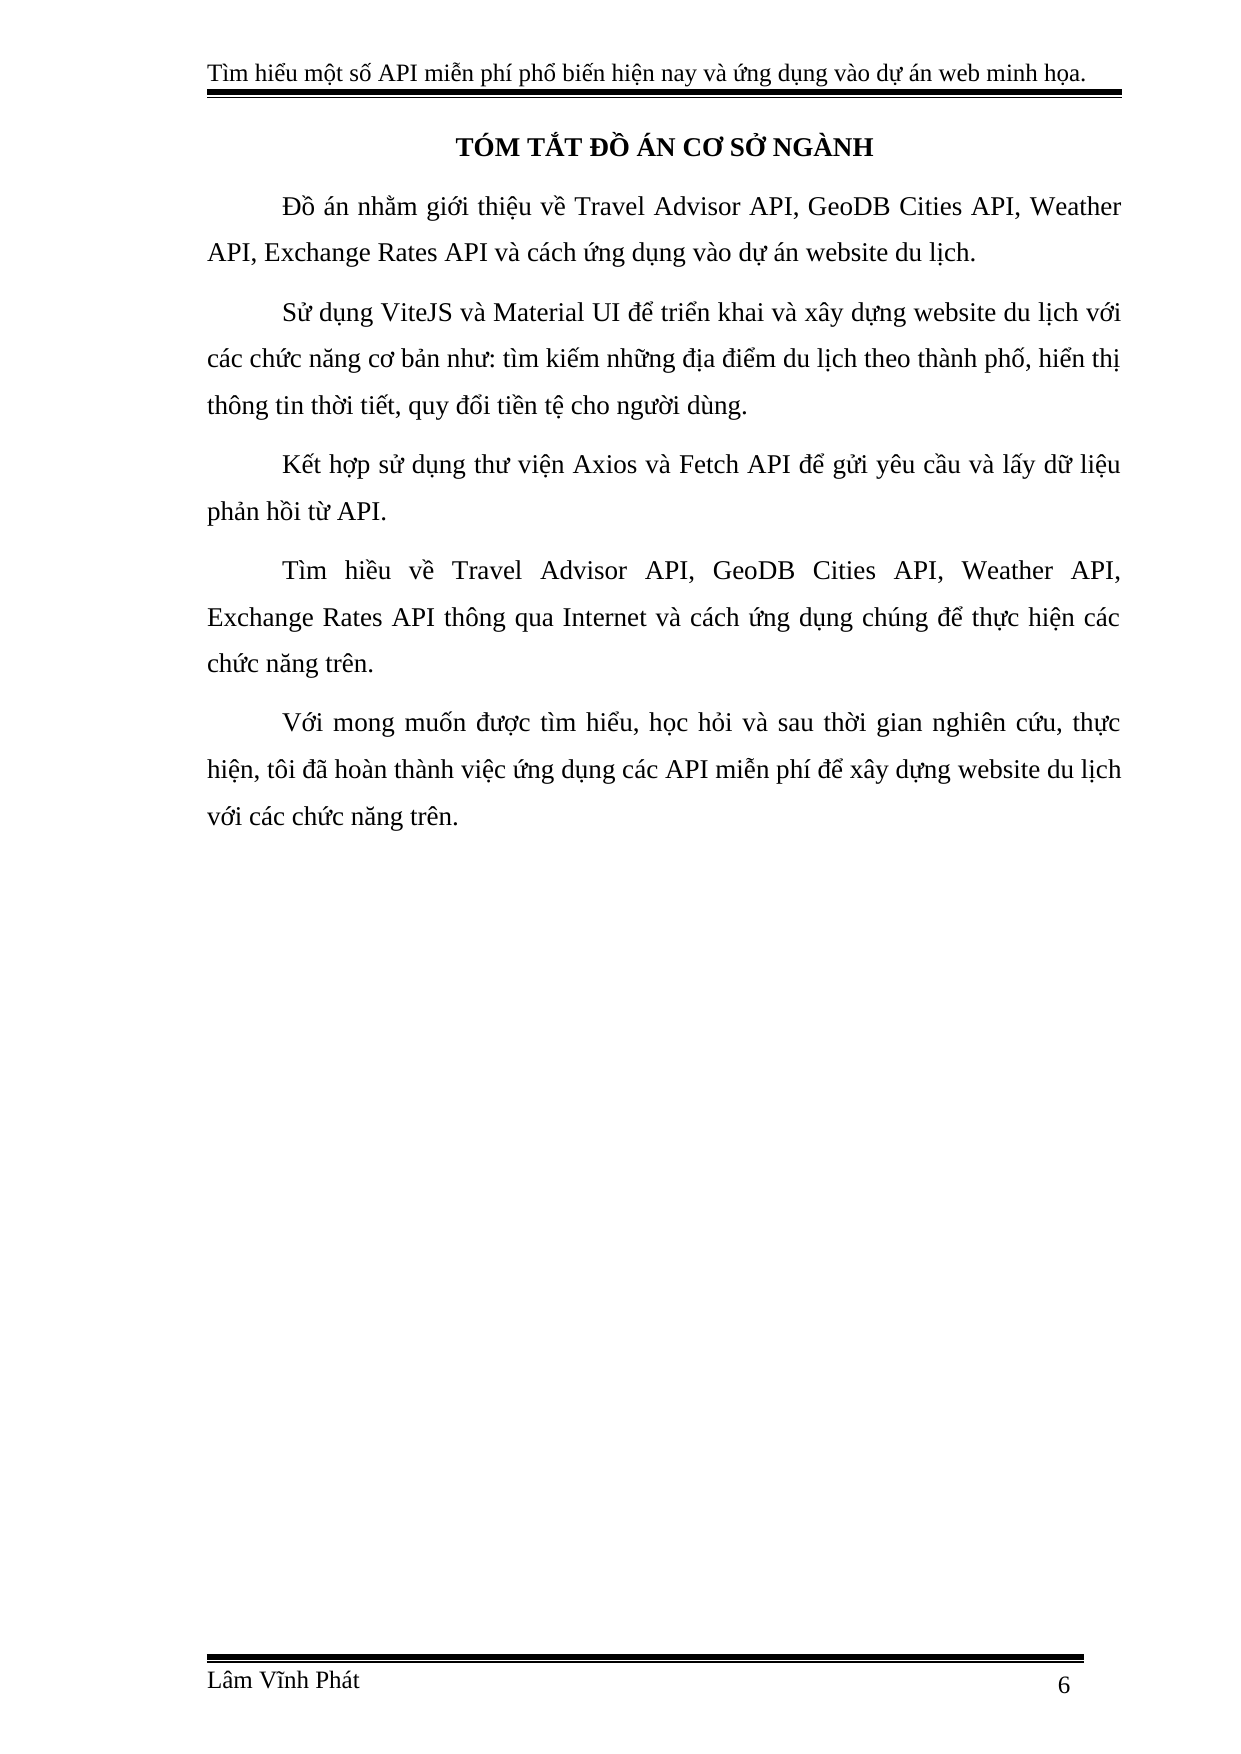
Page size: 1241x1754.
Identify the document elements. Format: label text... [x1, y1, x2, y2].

text Sử dụng ViteJS và Material UI để triển khai và xây dựng website du lịch với các chức năng cơ bản như: tìm kiếm những địa điểm du lịch theo thành phố, hiển thị thông tin thời tiết, quy đổi tiền tệ cho người dùng. [207, 296, 1122, 420]
text TÓM TẮT ĐỒ ÁN CƠ SỞ NGÀNH [207, 131, 1122, 162]
text Tìm hiều về Travel Advisor API, GeoDB Cities API, Weather API, Exchange Rates API thông qua Internet và cách ứng dụng chúng để thực hiện các chức năng trên. [207, 554, 1122, 678]
text Đồ án nhằm giới thiệu về Travel Advisor API, GeoDB Cities API, Weather API, Exchange Rates API và cách ứng dụng vào dự án website du lịch. [207, 190, 1122, 268]
text Với mong muốn được tìm hiểu, học hỏi và sau thời gian nghiên cứu, thực hiện, tôi đã hoàn thành việc ứng dụng các API miễn phí để xây dựng website du lịch với các chức năng trên. [207, 706, 1122, 831]
text Kết hợp sử dụng thư viện Axios và Fetch API để gửi yêu cầu và lấy dữ liệu phản hồi từ API. [207, 448, 1122, 526]
